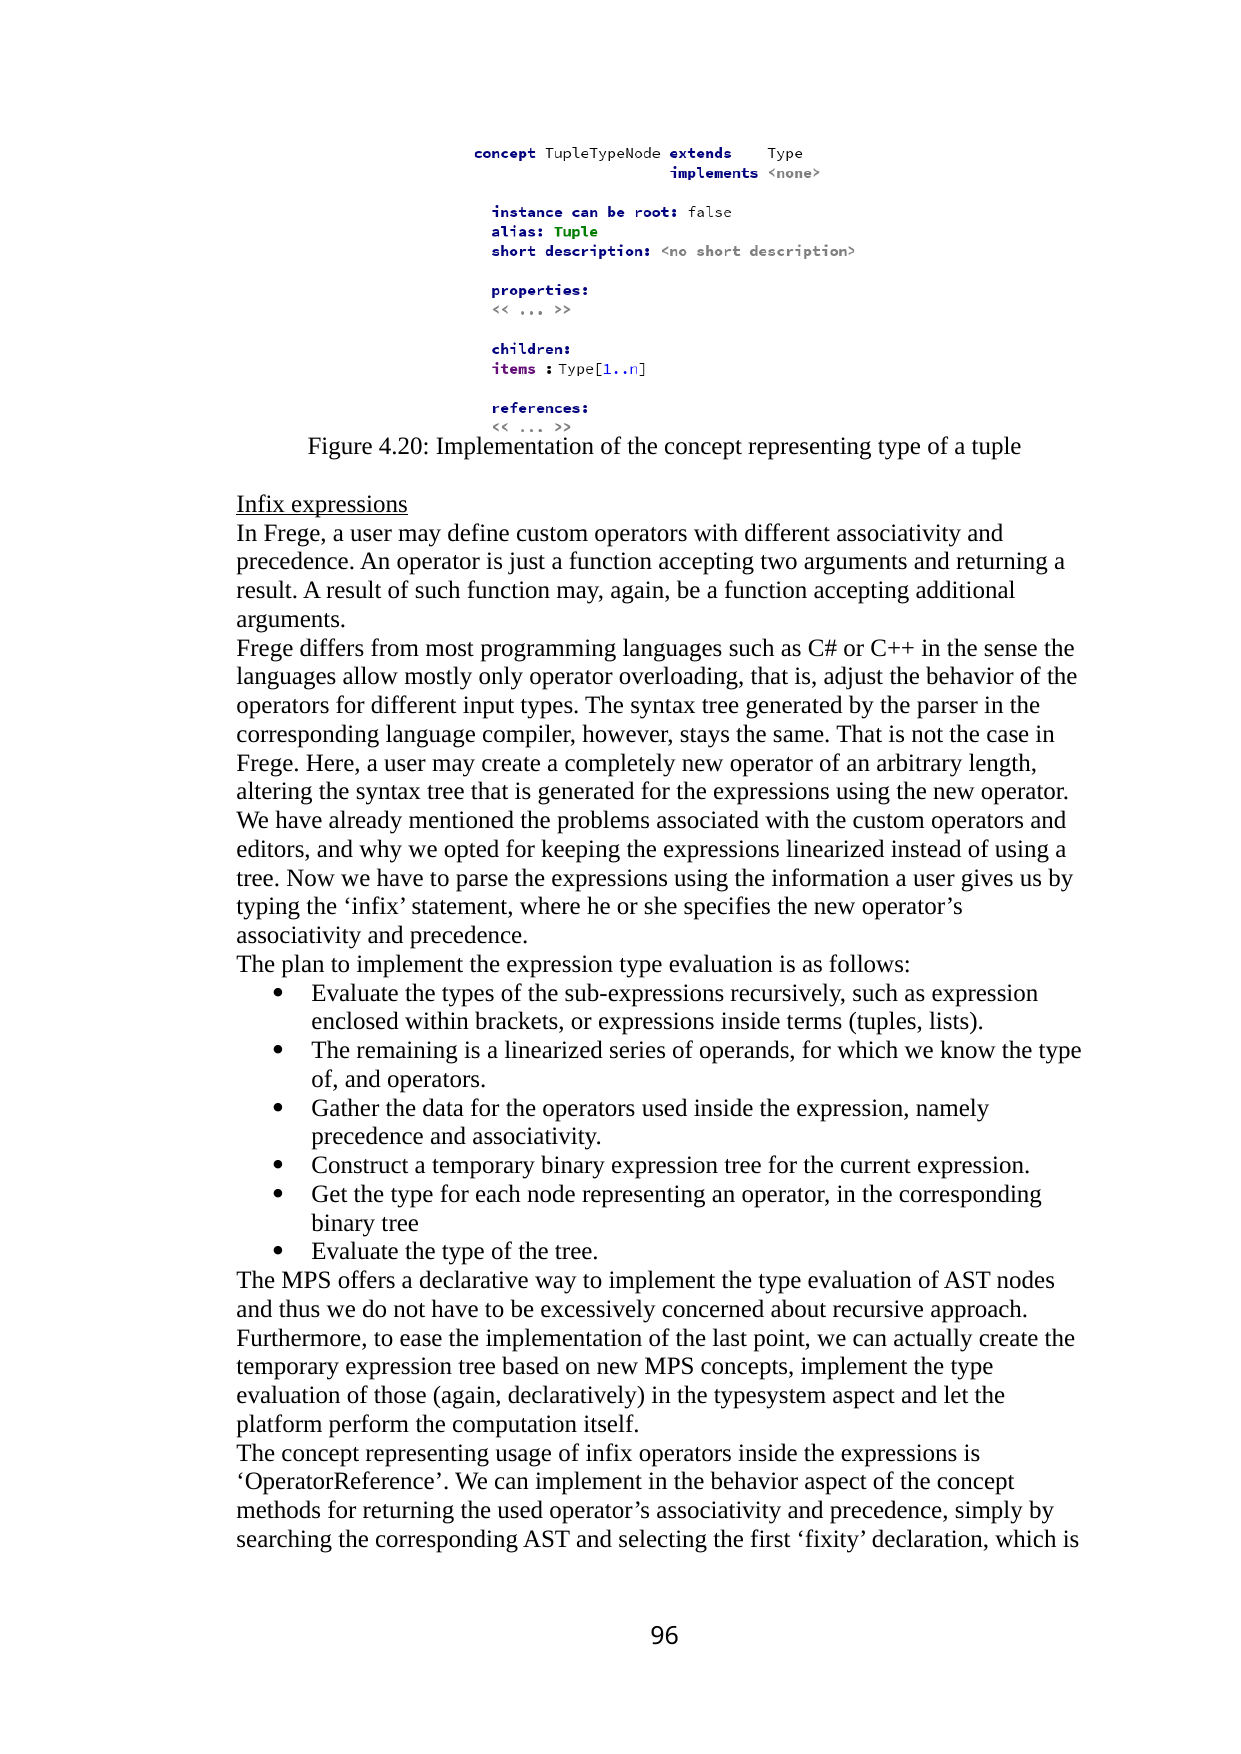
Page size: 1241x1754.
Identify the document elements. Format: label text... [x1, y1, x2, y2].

text Figure 4.20: Implementation of the concept representing type of a tuple [236, 431, 1092, 460]
text In Frege, a user may define custom operators with different associativity and precedence. An operator is just a function accepting two arguments and returning a result. A result of such function may, again, be a function accepting additional arguments. [236, 518, 1092, 633]
picture [474, 147, 855, 432]
text Frege differs from most programming languages such as C# or C++ in the sense the languages allow mostly only operator overloading, that is, adjust the behavior of the operators for different input types. The syntax tree generated by the parser in the corresponding language compiler, however, stays the same. That is not the case in Frege. Here, a user may create a completely new operator of an arbitrary length, altering the syntax tree that is generated for the expressions using the new operator. [236, 633, 1092, 805]
list Evaluate the type of the tree. [274, 1236, 1092, 1265]
text The MPS offers a declarative way to implement the type evaluation of AST nodes and thus we do not have to be excessively concerned about recursive approach. Furthermore, to ease the implementation of the last point, we can actually create the temporary expression tree based on new MPS concepts, implement the type evaluation of those (again, declaratively) in the typesystem aspect and let the platform perform the computation itself. [236, 1265, 1092, 1438]
list Construct a temporary binary expression tree for the current expression. [274, 1150, 1092, 1179]
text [236, 1438, 1092, 1553]
list Gather the data for the operators used inside the expression, namely precedence and associativity. [274, 1093, 1092, 1150]
list Evaluate the types of the sub-expressions recursively, such as expression enclosed within brackets, or expressions inside terms (tuples, lists). [274, 978, 1092, 1035]
text Infix expressions [236, 489, 1092, 518]
text We have already mentioned the problems associated with the custom operators and editors, and why we opted for keeping the expressions linearized instead of using a tree. Now we have to parse the expressions using the information a user gives us by typing the ‘infix’ statement, where he or she specifies the new operator’s associativity and precedence. [236, 805, 1092, 949]
list The remaining is a linearized series of operands, for which we know the type of, and operators. [274, 1035, 1092, 1093]
list Get the type for each node representing an operator, in the corresponding binary tree [274, 1179, 1092, 1236]
text The plan to implement the expression type evaluation is as follows: [236, 949, 1092, 978]
